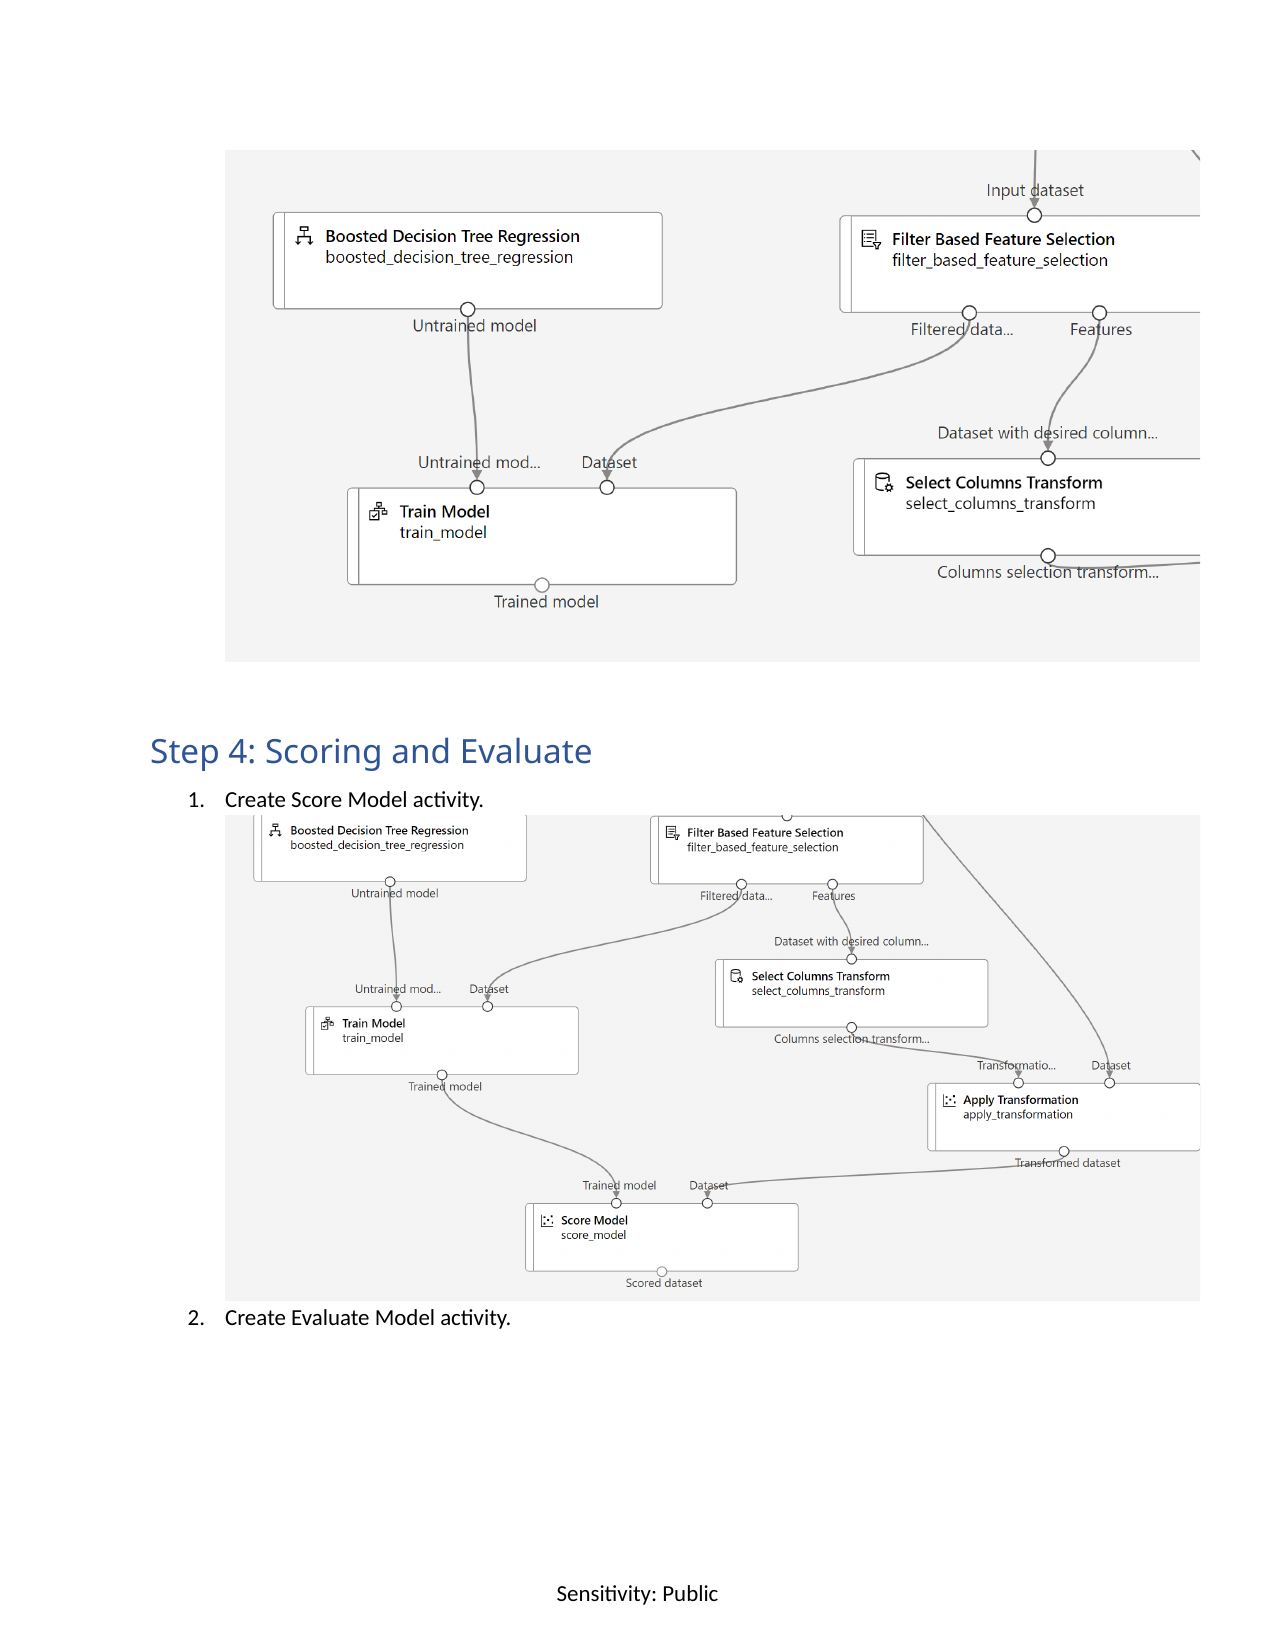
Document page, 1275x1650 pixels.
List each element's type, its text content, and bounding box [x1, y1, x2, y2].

list Create Score Model activity. [187, 785, 1125, 813]
subtitle Step 4: Scoring and Evaluate [150, 727, 1125, 773]
list Create Evaluate Model activity. [187, 1303, 1125, 1331]
picture [225, 150, 1200, 662]
picture [225, 815, 1200, 1301]
